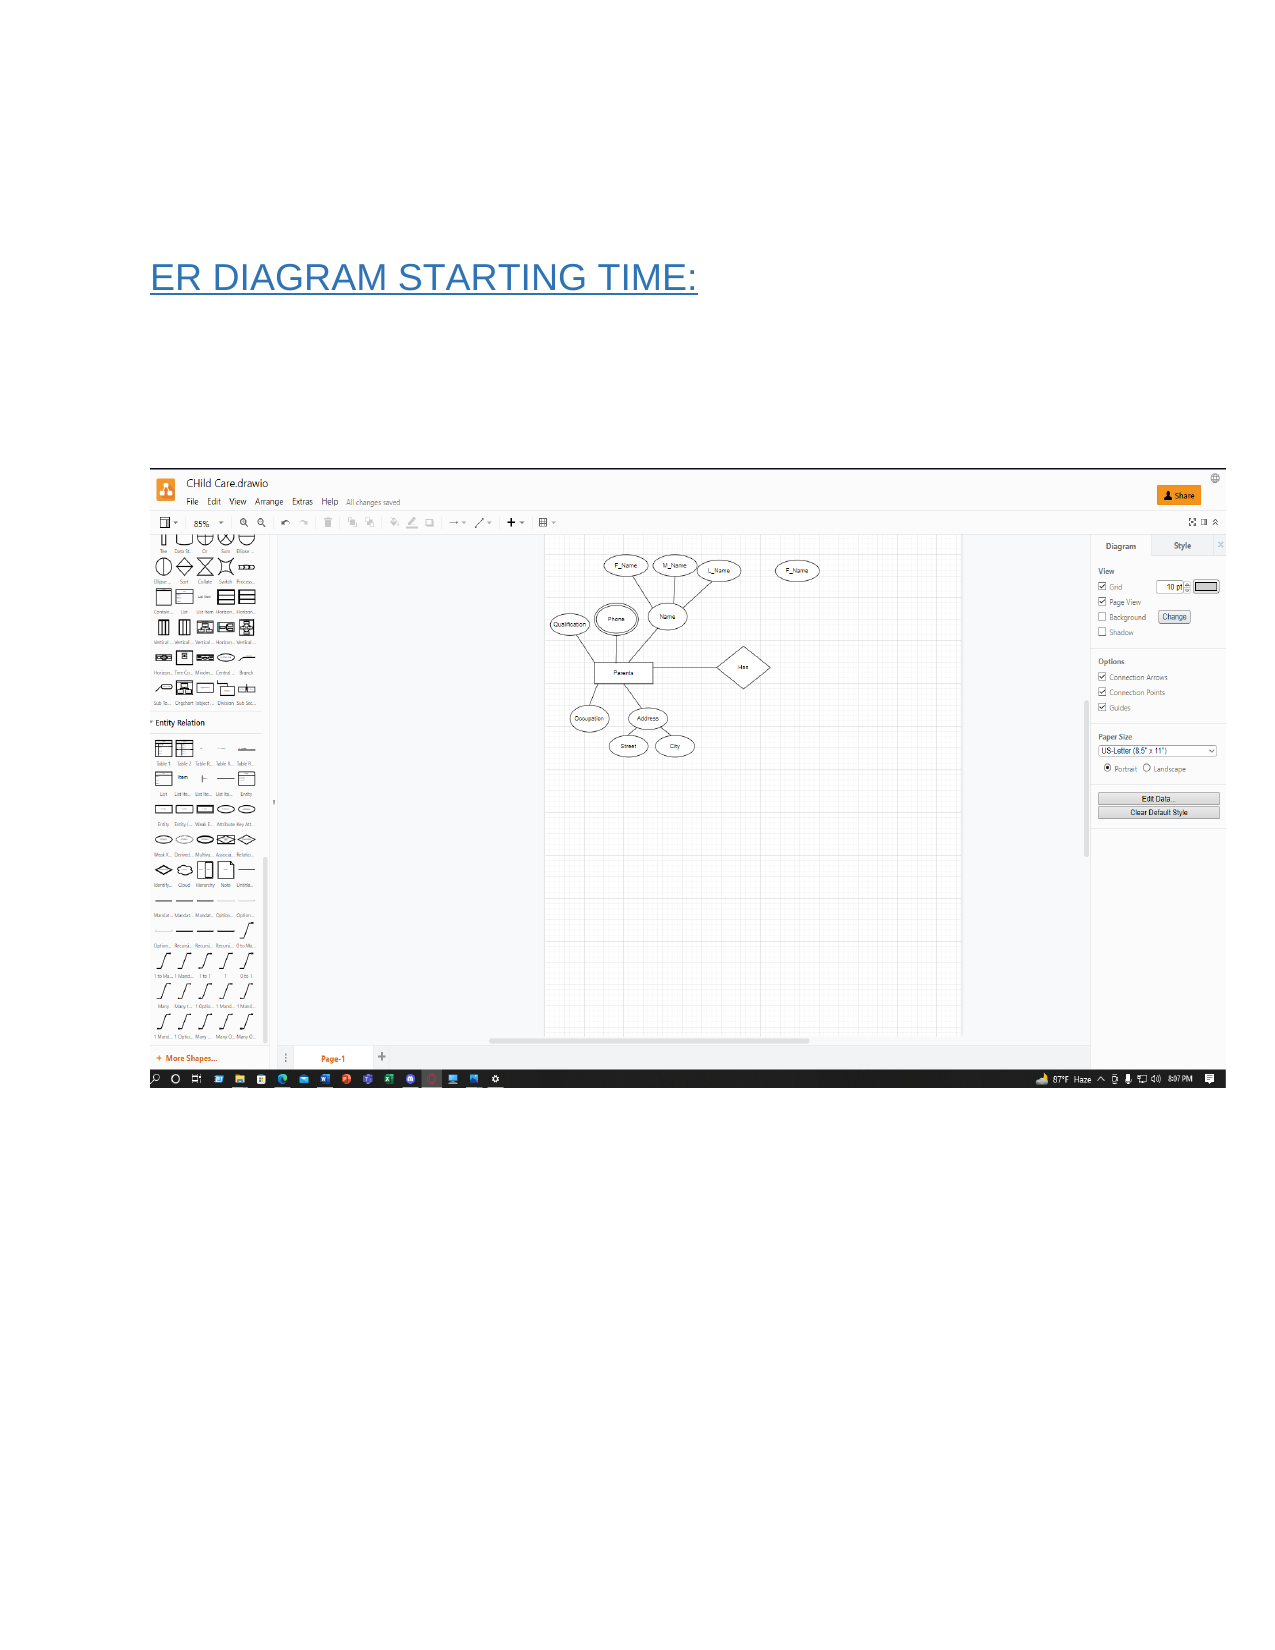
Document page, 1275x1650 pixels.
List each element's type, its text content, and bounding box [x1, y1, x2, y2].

text ER DIAGRAM STARTING TIME: [150, 256, 1125, 299]
picture [150, 468, 1226, 1088]
